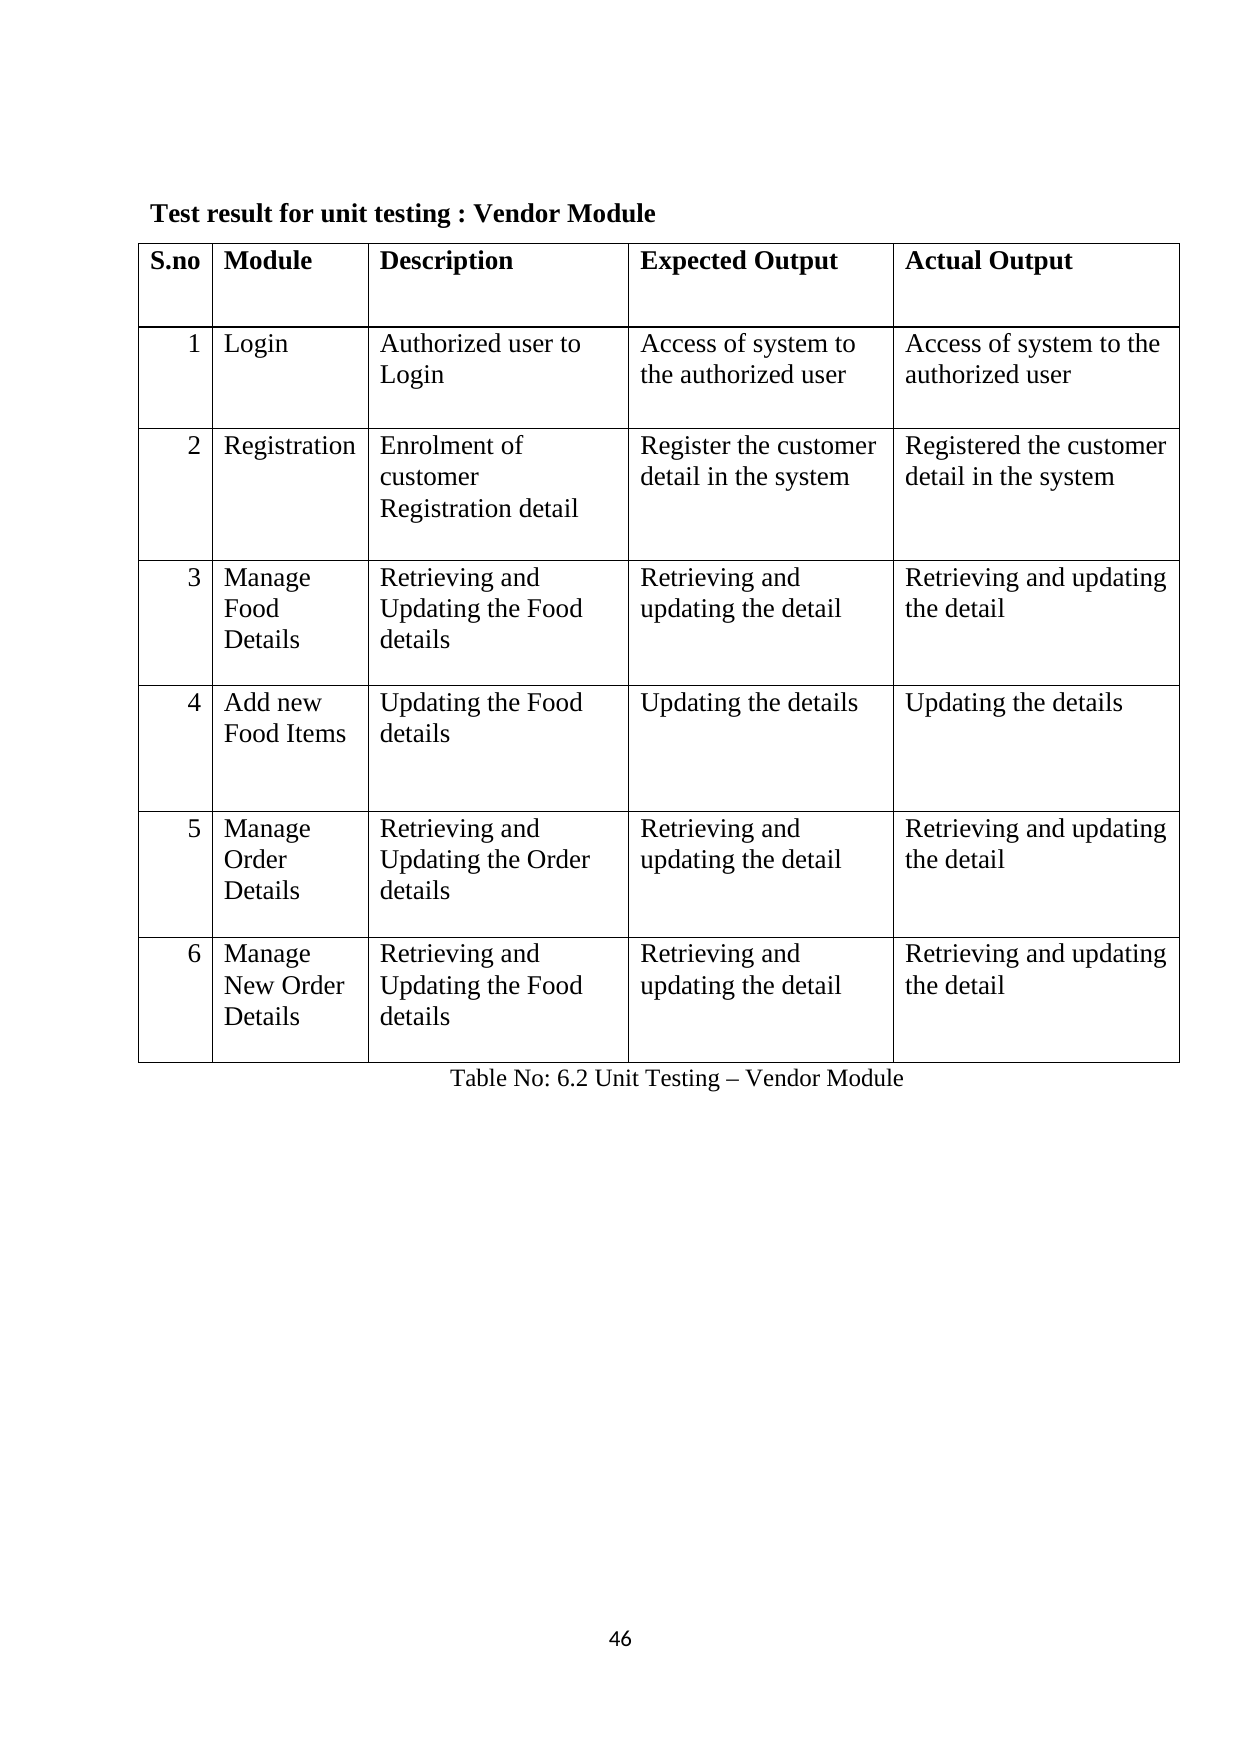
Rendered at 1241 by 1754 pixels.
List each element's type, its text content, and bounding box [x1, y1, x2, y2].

table_cell Retrieving and updating the detail [894, 938, 1179, 1062]
table_header S.no [139, 244, 212, 326]
table_cell Retrieving and updating the detail [894, 561, 1179, 685]
table_cell Add new Food Items [213, 686, 368, 811]
table_cell Retrieving and updating the detail [894, 812, 1179, 937]
table_cell Registered the customer detail in the system [894, 429, 1179, 560]
text Test result for unit testing : Vendor Module [150, 197, 1090, 228]
table_cell 3 [139, 561, 212, 685]
table_cell Retrieving and Updating the Order details [369, 812, 628, 937]
table_cell Manage Food Details [213, 561, 368, 685]
table_cell Login [213, 328, 368, 428]
text Table No: 6.2 Unit Testing – Vendor Module [375, 1063, 1090, 1092]
table_header Module [213, 244, 368, 326]
table_cell Manage New Order Details [213, 938, 368, 1062]
table_header Description [369, 244, 628, 326]
table_cell Access of system to the authorized user [629, 328, 893, 428]
table_cell Enrolment of customer Registration detail [369, 429, 628, 560]
table_cell Manage Order Details [213, 812, 368, 937]
table_cell Register the customer detail in the system [629, 429, 893, 560]
table_cell Retrieving and updating the detail [629, 561, 893, 685]
table_cell Updating the details [629, 686, 893, 811]
table_cell Retrieving and Updating the Food details [369, 938, 628, 1062]
table_cell Retrieving and Updating the Food details [369, 561, 628, 685]
table_cell Retrieving and updating the detail [629, 812, 893, 937]
table_cell 4 [139, 686, 212, 811]
table_cell 6 [139, 938, 212, 1062]
table_header Expected Output [629, 244, 893, 326]
table_cell Registration [213, 429, 368, 560]
table_cell Access of system to the authorized user [894, 328, 1179, 428]
table_cell Authorized user to Login [369, 328, 628, 428]
table_cell Updating the details [894, 686, 1179, 811]
table_header Actual Output [894, 244, 1179, 326]
table_cell 2 [139, 429, 212, 560]
table_cell Retrieving and updating the detail [629, 938, 893, 1062]
table_cell 5 [139, 812, 212, 937]
table_cell Updating the Food details [369, 686, 628, 811]
table_cell 1 [139, 328, 212, 428]
